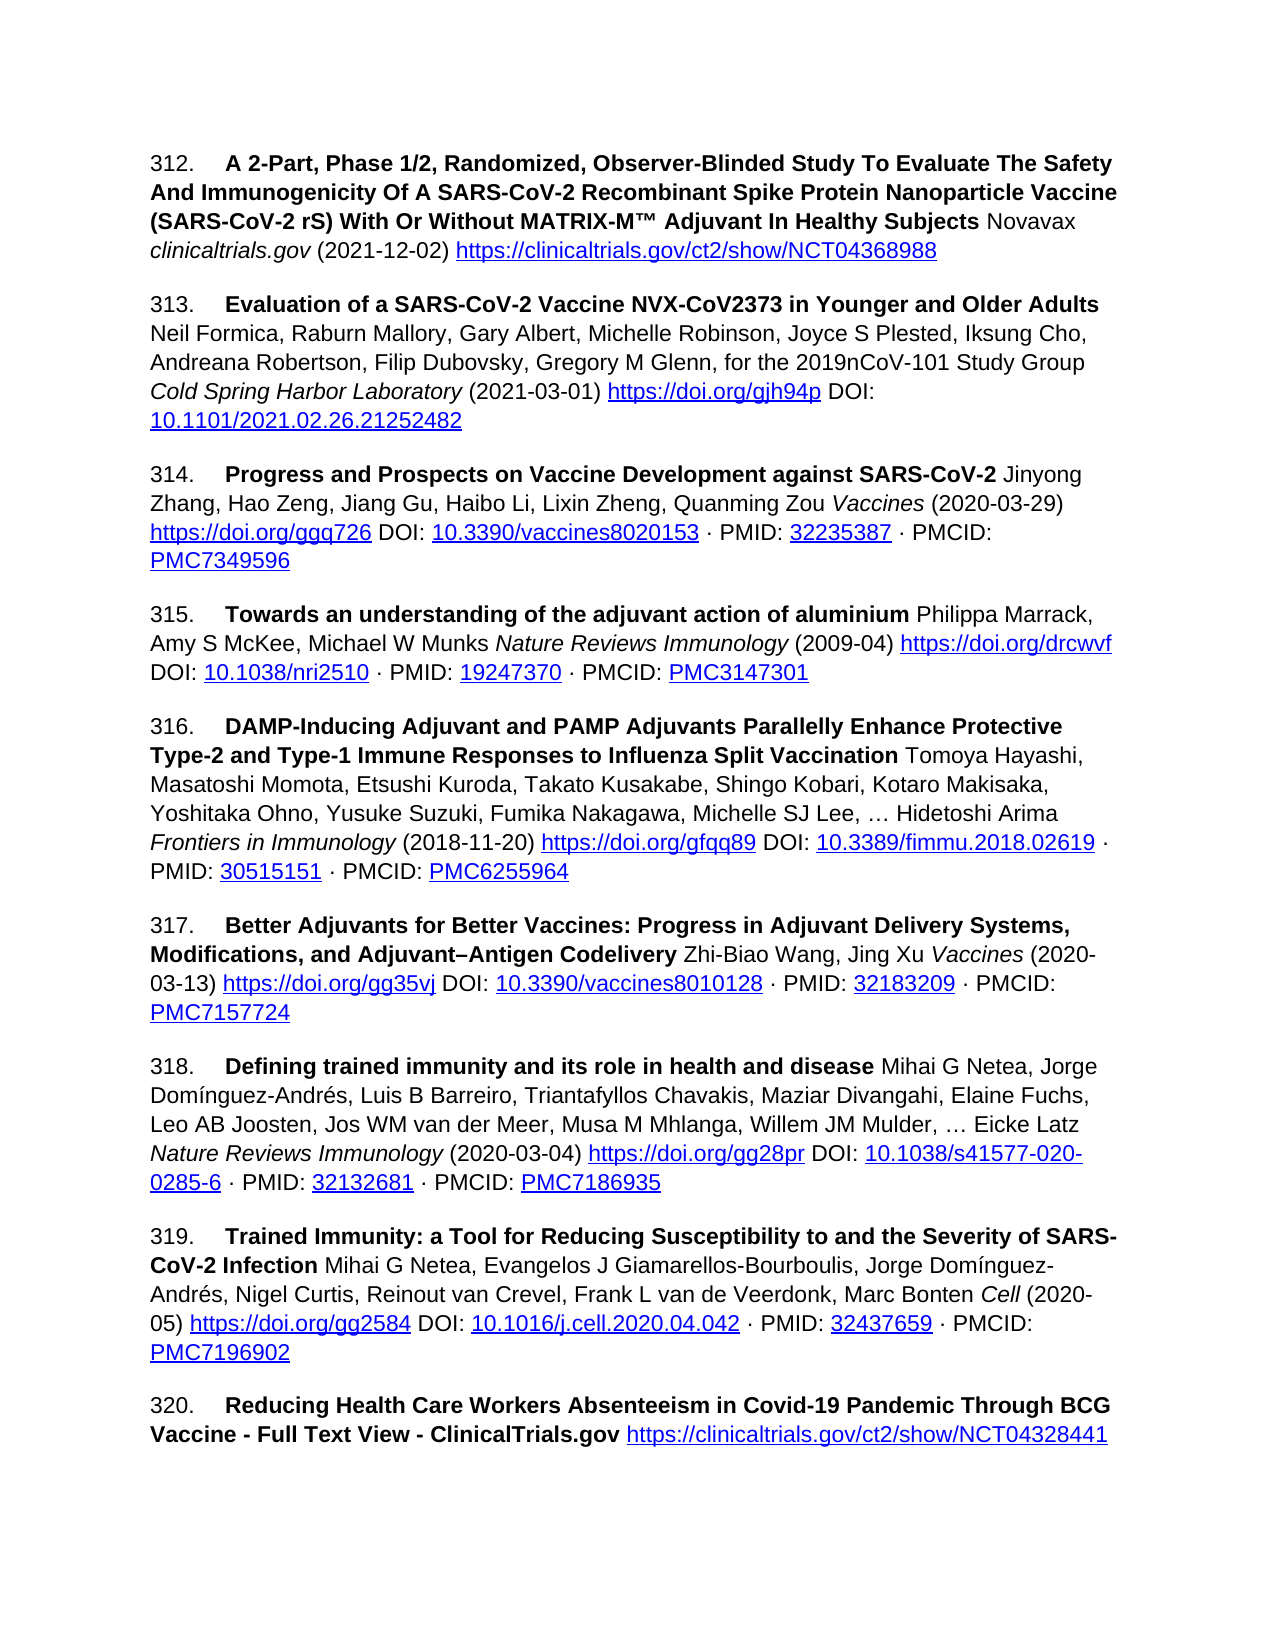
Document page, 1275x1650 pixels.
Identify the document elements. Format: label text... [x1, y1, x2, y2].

text 316. DAMP-Inducing Adjuvant and PAMP Adjuvants Parallelly Enhance Protective Type-2 and Type-1 Immune Responses to Influenza Split Vaccination Tomoya Hayashi, Masatoshi Momota, Etsushi Kuroda, Takato Kusakabe, Shingo Kobari, Kotaro Makisaka, Yoshitaka Ohno, Yusuke Suzuki, Fumika Nakagawa, Michelle SJ Lee, … Hidetoshi Arima Frontiers in Immunology (2018-11-20) https://doi.org/gfqq89 DOI: 10.3389/fimmu.2018.02619 · PMID: 30515151 · PMCID: PMC6255964 [150, 713, 1125, 884]
text 317. Better Adjuvants for Better Vaccines: Progress in Adjuvant Delivery Systems, Modifications, and Adjuvant–Antigen Codelivery Zhi-Biao Wang, Jing Xu Vaccines (2020-03-13) https://doi.org/gg35vj DOI: 10.3390/vaccines8010128 · PMID: 32183209 · PMCID: PMC7157724 [150, 912, 1125, 1025]
text 319. Trained Immunity: a Tool for Reducing Susceptibility to and the Severity of SARS-CoV-2 Infection Mihai G Netea, Evangelos J Giamarellos-Bourboulis, Jorge Domínguez-Andrés, Nigel Curtis, Reinout van Crevel, Frank L van de Veerdonk, Marc Bonten Cell (2020-05) https://doi.org/gg2584 DOI: 10.1016/j.cell.2020.04.042 · PMID: 32437659 · PMCID: PMC7196902 [150, 1223, 1125, 1365]
text 315. Towards an understanding of the adjuvant action of aluminium Philippa Marrack, Amy S McKee, Michael W Munks Nature Reviews Immunology (2009-04) https://doi.org/drcwvf DOI: 10.1038/nri2510 · PMID: 19247370 · PMCID: PMC3147301 [150, 601, 1125, 686]
text 312. A 2-Part, Phase 1/2, Randomized, Observer-Blinded Study To Evaluate The Safety And Immunogenicity Of A SARS-CoV-2 Recombinant Spike Protein Nanoparticle Vaccine (SARS-CoV-2 rS) With Or Without MATRIX-M™ Adjuvant In Healthy Subjects Novavax clinicaltrials.gov (2021-12-02) https://clinicaltrials.gov/ct2/show/NCT04368988 [150, 150, 1125, 263]
text 318. Defining trained immunity and its role in health and disease Mihai G Netea, Jorge Domínguez-Andrés, Luis B Barreiro, Triantafyllos Chavakis, Maziar Divangahi, Elaine Fuchs, Leo AB Joosten, Jos WM van der Meer, Musa M Mhlanga, Willem JM Mulder, … Eicke Latz Nature Reviews Immunology (2020-03-04) https://doi.org/gg28pr DOI: 10.1038/s41577-020-0285-6 · PMID: 32132681 · PMCID: PMC7186935 [150, 1053, 1125, 1195]
text 314. Progress and Prospects on Vaccine Development against SARS-CoV-2 Jinyong Zhang, Hao Zeng, Jiang Gu, Haibo Li, Lixin Zheng, Quanming Zou Vaccines (2020-03-29) https://doi.org/ggq726 DOI: 10.3390/vaccines8020153 · PMID: 32235387 · PMCID: PMC7349596 [150, 461, 1125, 574]
text 320. Reducing Health Care Workers Absenteeism in Covid-19 Pandemic Through BCG Vaccine - Full Text View - ClinicalTrials.gov https://clinicaltrials.gov/ct2/show/NCT04328441 [150, 1392, 1125, 1448]
text 313. Evaluation of a SARS-CoV-2 Vaccine NVX-CoV2373 in Younger and Older Adults Neil Formica, Raburn Mallory, Gary Albert, Michelle Robinson, Joyce S Plested, Iksung Cho, Andreana Robertson, Filip Dubovsky, Gregory M Glenn, for the 2019nCoV-101 Study Group Cold Spring Harbor Laboratory (2021-03-01) https://doi.org/gjh94p DOI: 10.1101/2021.02.26.21252482 [150, 291, 1125, 433]
